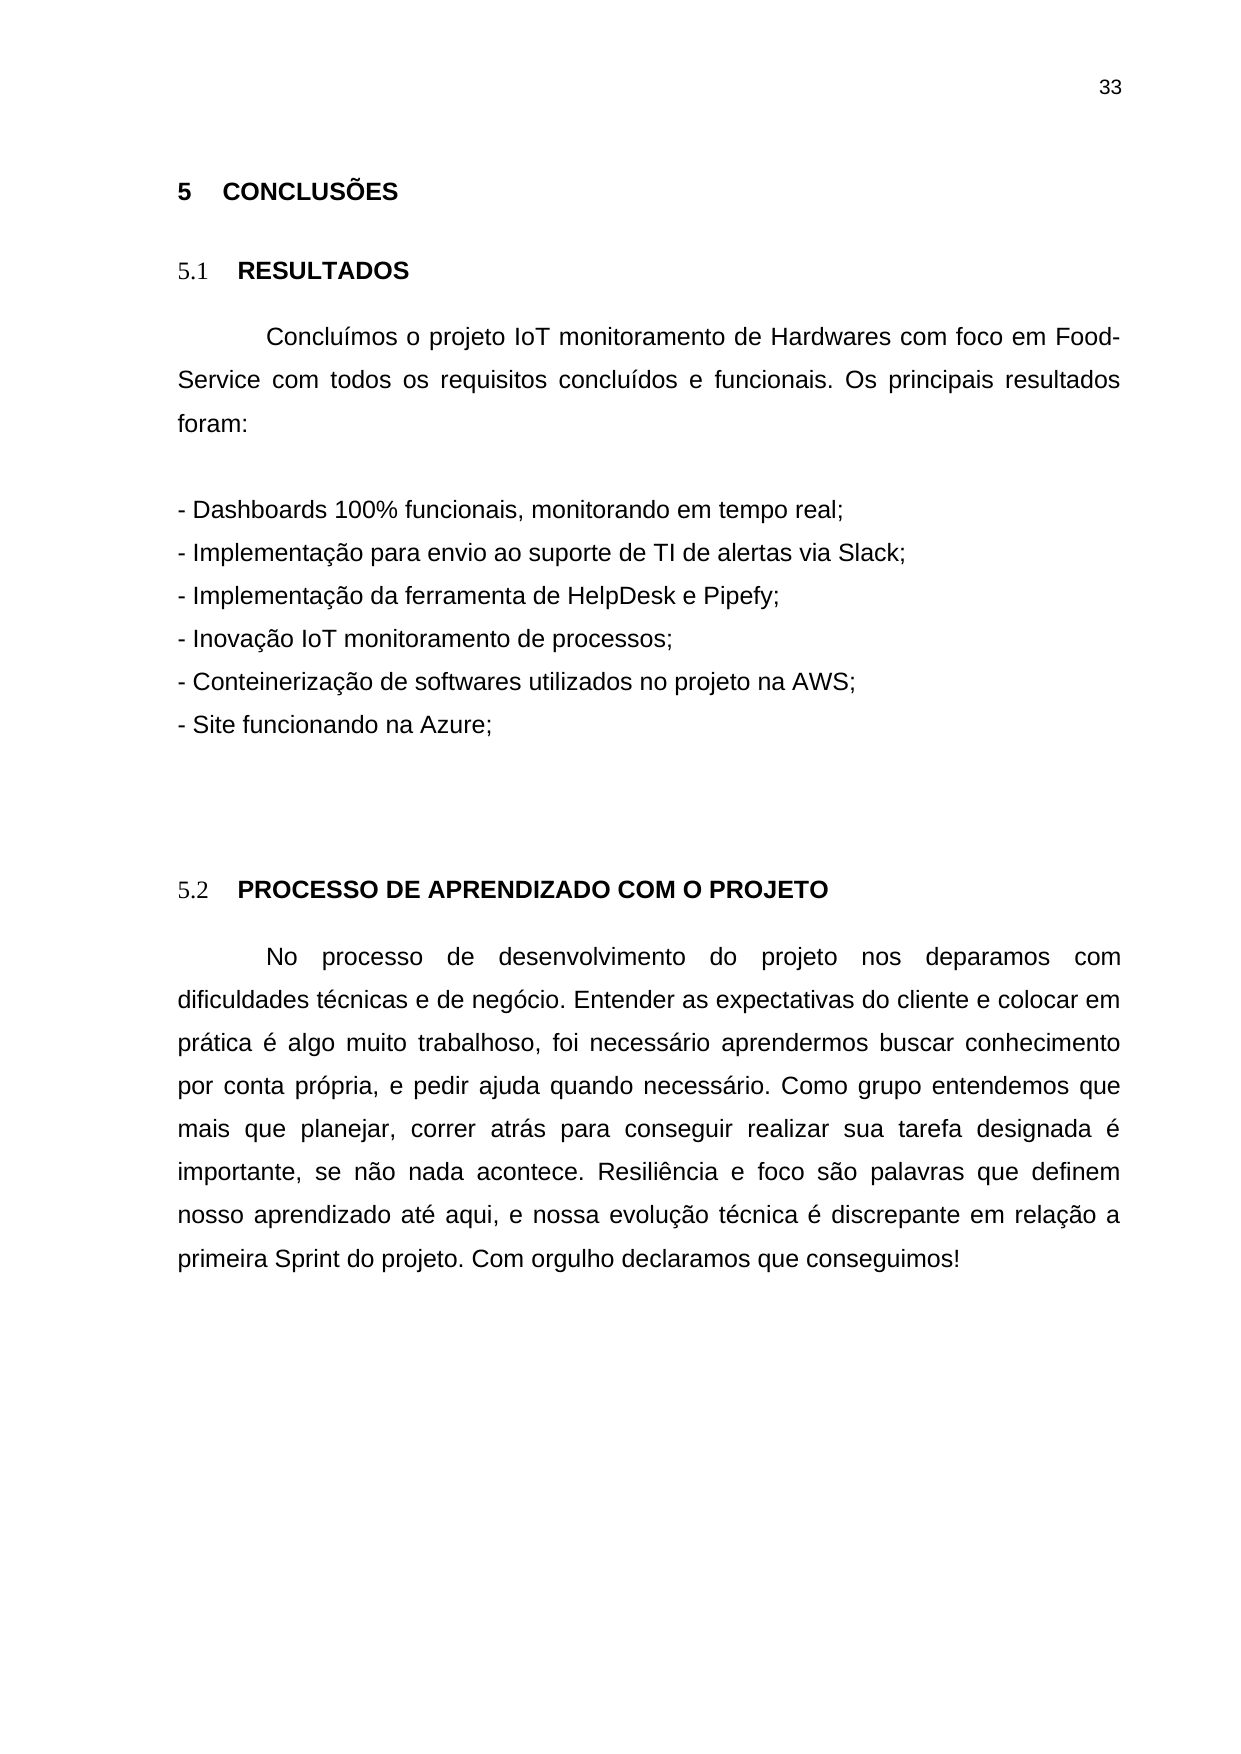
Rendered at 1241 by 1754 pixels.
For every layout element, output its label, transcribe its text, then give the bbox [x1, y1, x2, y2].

subtitle Processo de aprendizado com o projeto [177, 875, 1122, 904]
text - Conteinerização de softwares utilizados no projeto na AWS; [177, 667, 1122, 696]
text No processo de desenvolvimento do projeto nos deparamos com dificuldades técnicas e de negócio. Entender as expectativas do cliente e colocar em prática é algo muito trabalhoso, foi necessário aprendermos buscar conhecimento por conta própria, e pedir ajuda quando necessário. Como grupo entendemos que mais que planejar, correr atrás para conseguir realizar sua tarefa designada é importante, se não nada acontece. Resiliência e foco são palavras que definem nosso aprendizado até aqui, e nossa evolução técnica é discrepante em relação a primeira Sprint do projeto. Com orgulho declaramos que conseguimos! [177, 942, 1122, 1272]
text - Site funcionando na Azure; [177, 710, 1122, 739]
subtitle CONCLUSÕES [177, 177, 1122, 206]
text Concluímos o projeto IoT monitoramento de Hardwares com foco em Food-Service com todos os requisitos concluídos e funcionais. Os principais resultados foram: [177, 322, 1122, 437]
subtitle resultados [177, 256, 1122, 285]
text - Inovação IoT monitoramento de processos; [177, 624, 1122, 653]
text - Dashboards 100% funcionais, monitorando em tempo real; [177, 495, 1122, 523]
text - Implementação da ferramenta de HelpDesk e Pipefy; [177, 581, 1122, 610]
text - Implementação para envio ao suporte de TI de alertas via Slack; [177, 538, 1122, 567]
